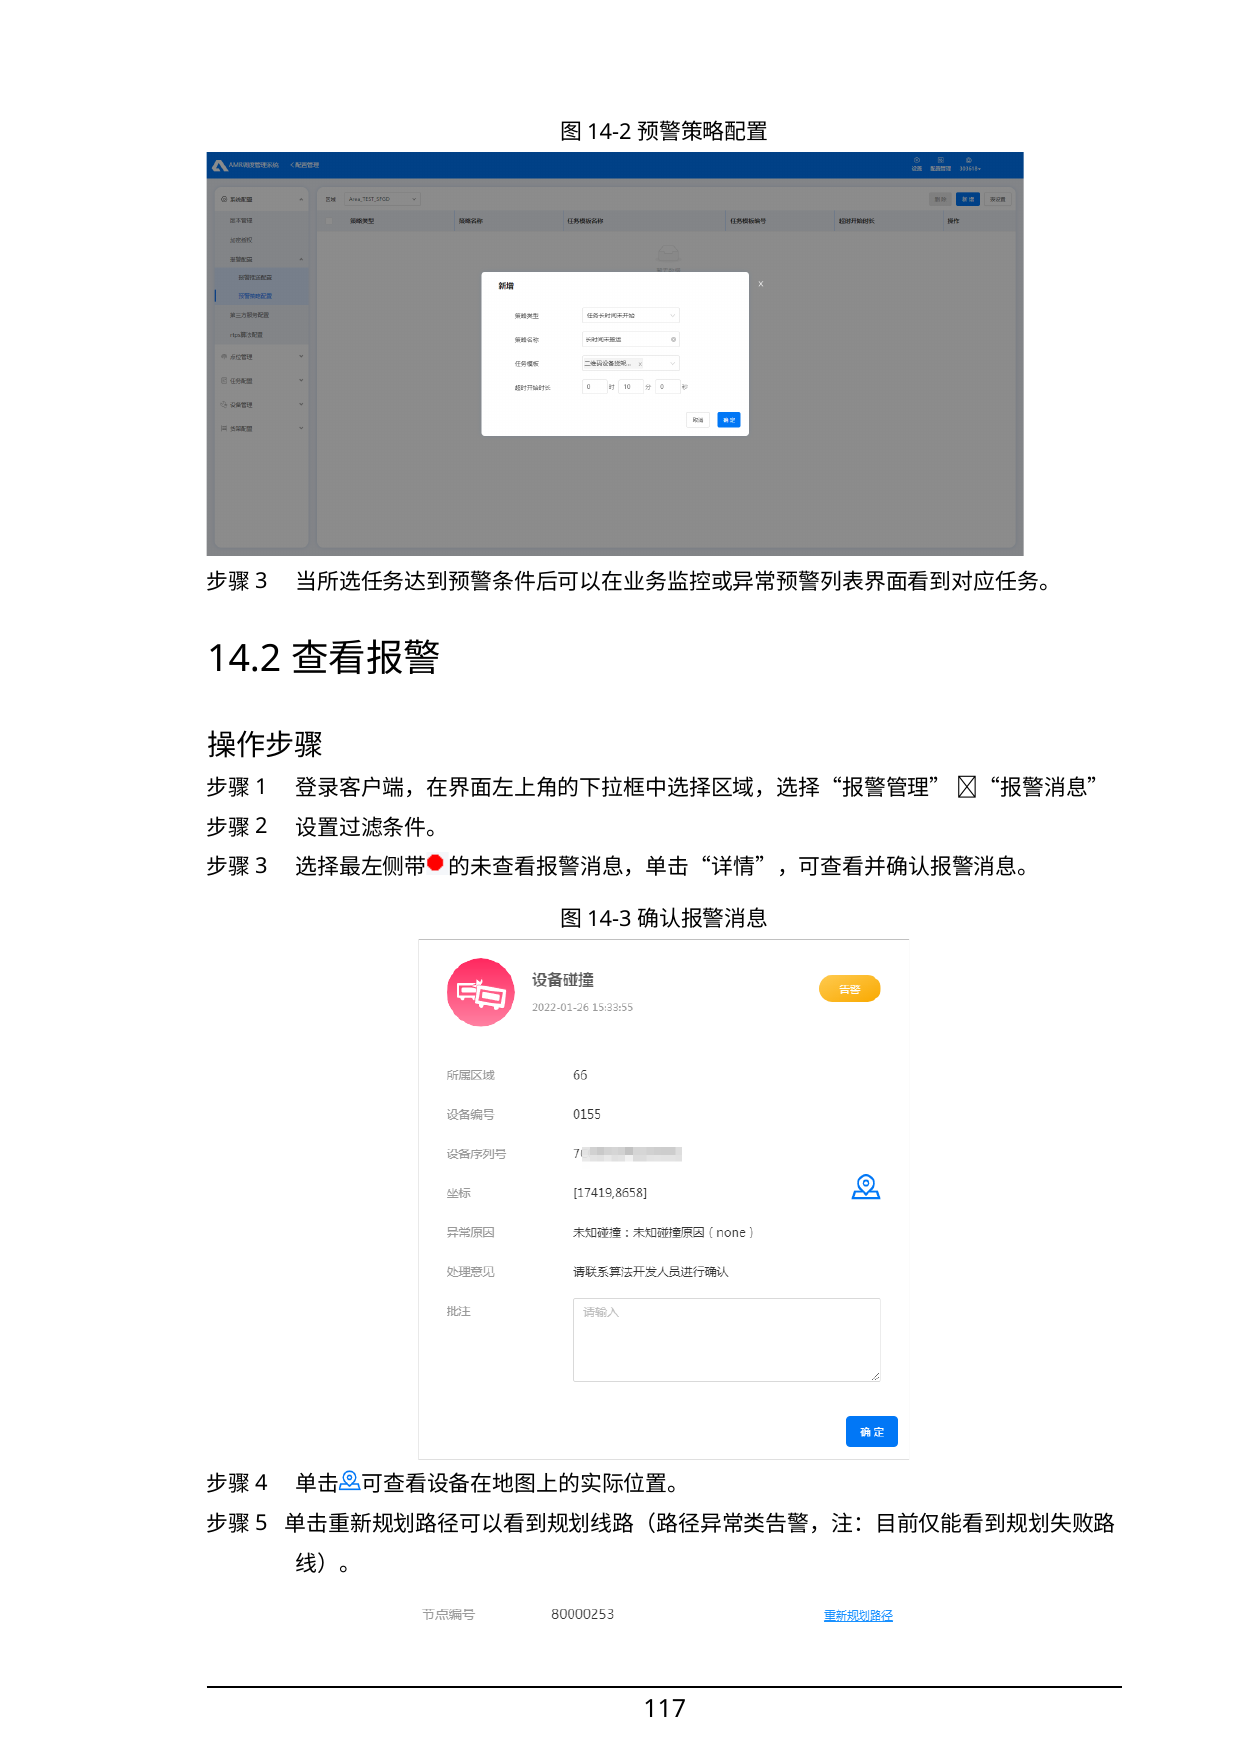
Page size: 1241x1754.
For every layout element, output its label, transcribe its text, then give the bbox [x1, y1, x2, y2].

text 操作步骤 [207, 721, 1122, 764]
text 步骤3 当所选任务达到预警条件后可以在业务监控或异常预警列表界面看到对应任务。 [207, 564, 1122, 595]
text 步骤3 选择最左侧带的未查看报警消息，单击“详情”，可查看并确认报警消息。 [207, 849, 1122, 881]
picture [418, 939, 910, 1460]
text 步骤2 设置过滤条件。 [207, 809, 1122, 841]
text 图14-2 预警策略配置 [207, 114, 1122, 146]
picture [426, 852, 449, 875]
text 步骤4 单击可查看设备在地图上的实际位置。 [207, 1466, 1122, 1498]
text 步骤1 登录客户端，在界面左上角的下拉框中选择区域，选择“报警管理” “报警消息” [207, 770, 1122, 802]
picture [408, 1585, 921, 1635]
text 步骤5 单击重新规划路径可以看到规划线路（路径异常类告警，注：目前仅能看到规划失败路线）。 [207, 1506, 1122, 1577]
text 图14-3 确认报警消息 [207, 901, 1122, 933]
picture [338, 1469, 362, 1492]
subtitle 14.2 查看报警 [207, 628, 1122, 683]
picture [206, 152, 1024, 556]
